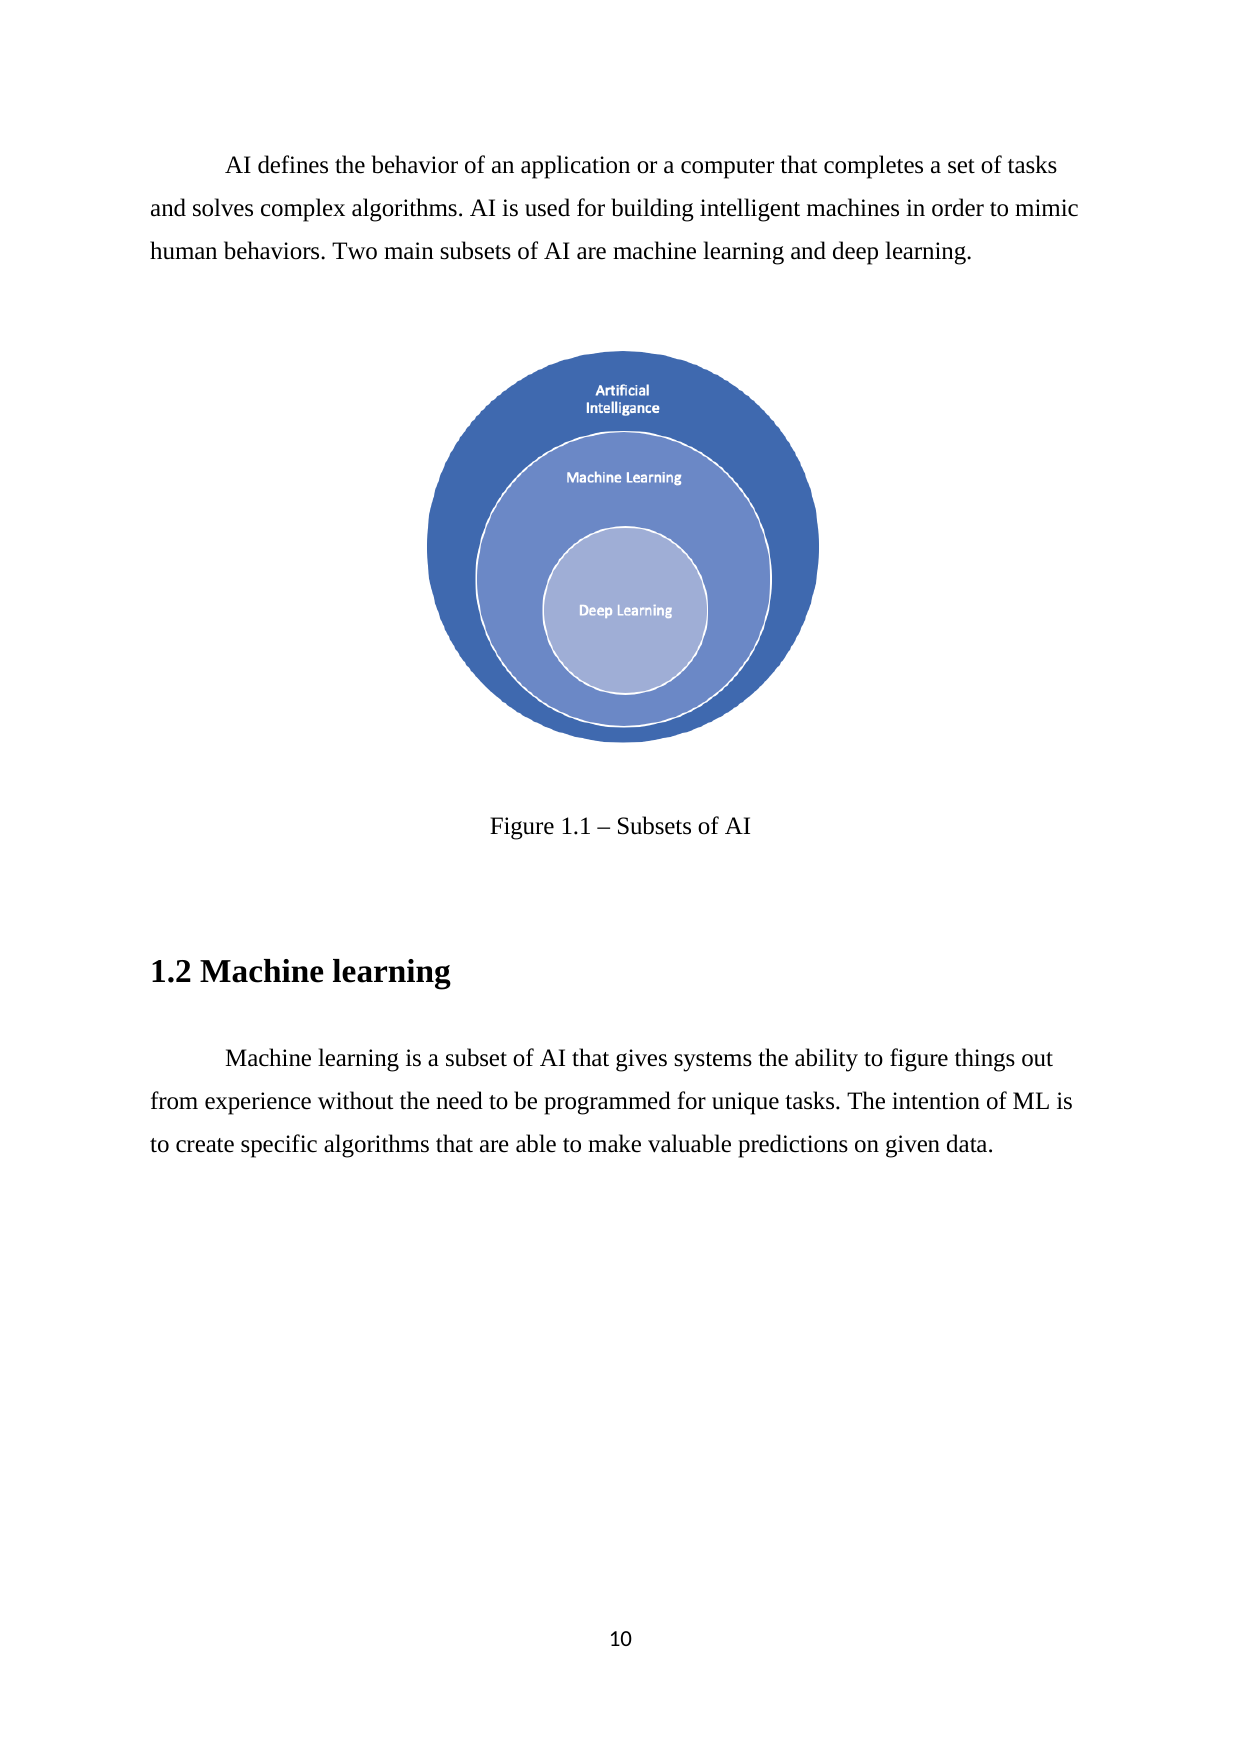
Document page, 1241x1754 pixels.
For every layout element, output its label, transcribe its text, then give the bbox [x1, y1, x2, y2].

text Figure 1.1 – Subsets of AI [150, 811, 1090, 840]
subtitle 1.2 Machine learning [150, 952, 1090, 990]
text AI defines the behavior of an application or a computer that completes a set of tasks and solves complex algorithms. AI is used for building intelligent machines in order to mimic human behaviors. Two main subsets of AI are machine learning and deep learning. [150, 150, 1090, 265]
text Machine learning is a subset of AI that gives systems the ability to figure things out from experience without the need to be programmed for unique tasks. The intention of ML is to create specific algorithms that are able to make valuable predictions on given data. [150, 1043, 1090, 1158]
picture [398, 329, 842, 748]
